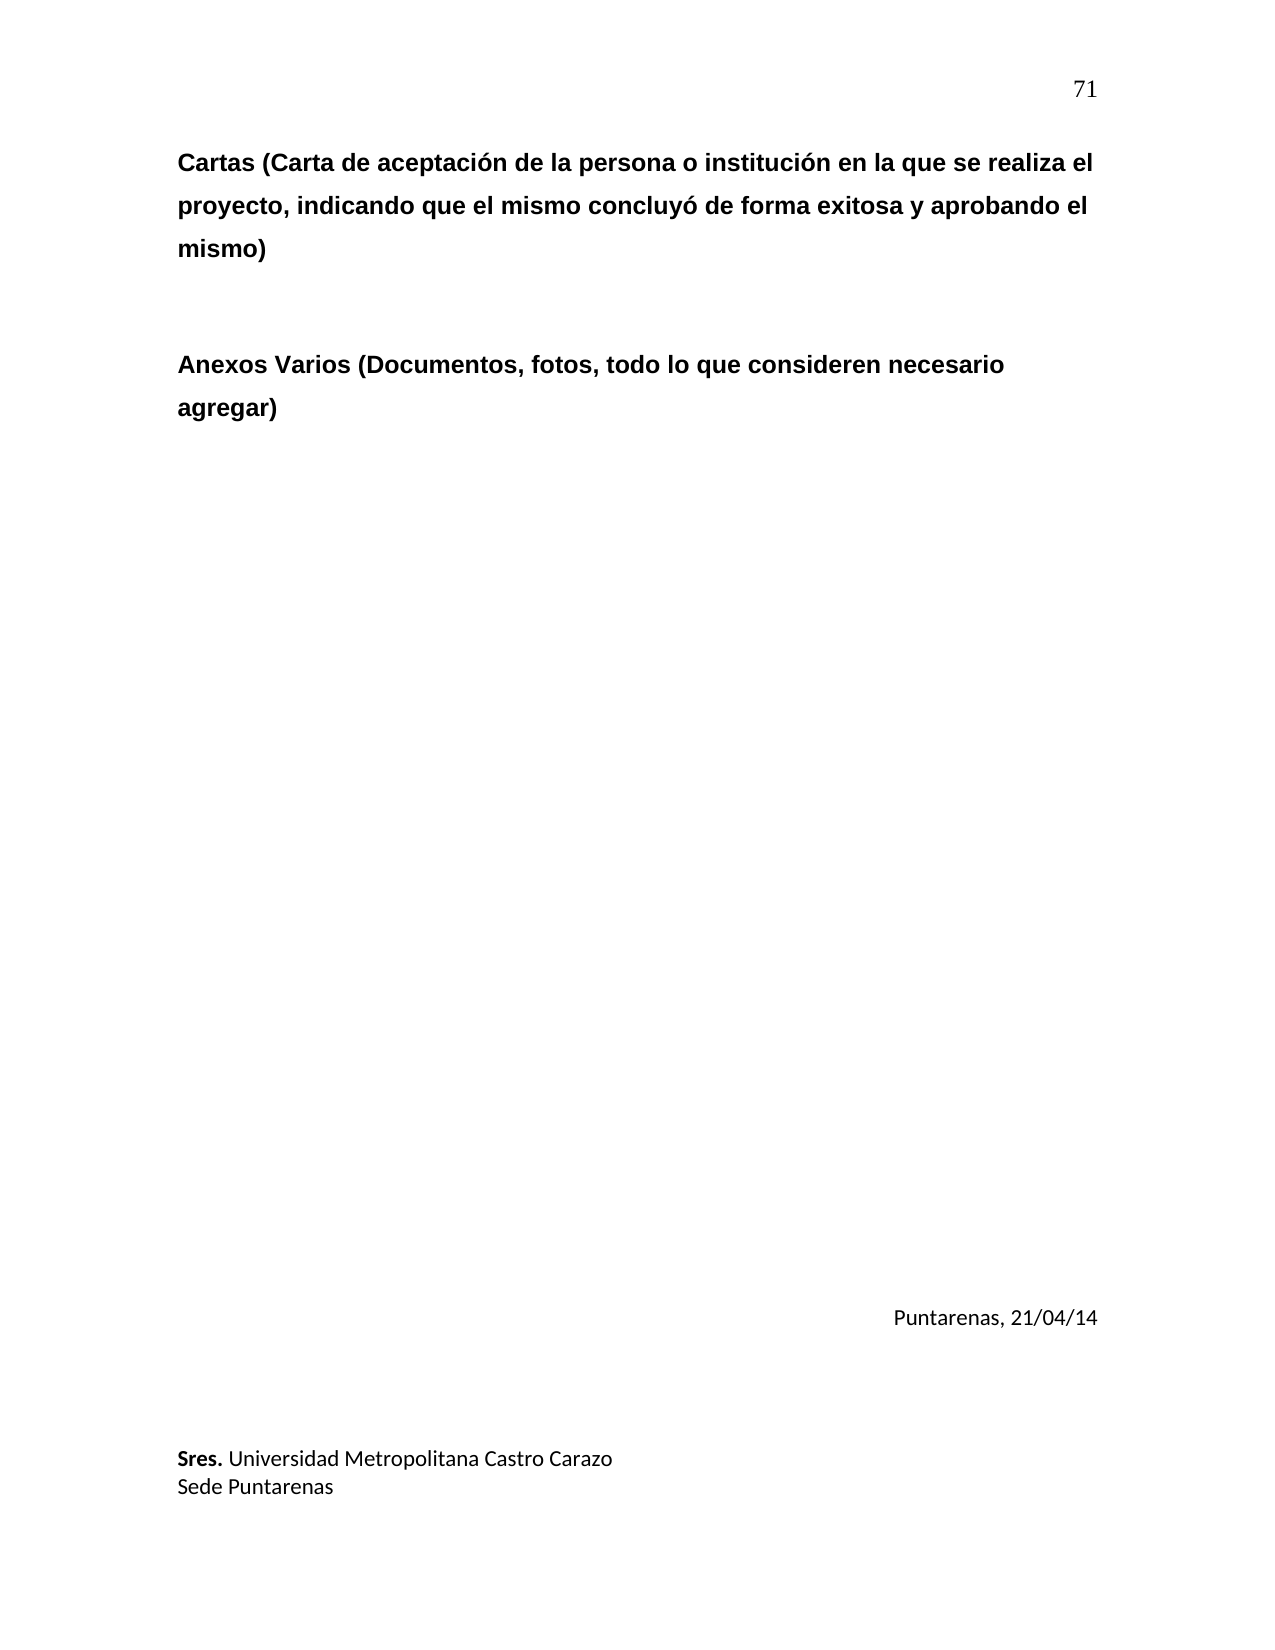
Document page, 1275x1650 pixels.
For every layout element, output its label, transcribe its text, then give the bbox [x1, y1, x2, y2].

text Sres. Universidad Metropolitana Castro Carazo [177, 1444, 1098, 1472]
text Puntarenas, 21/04/14 [177, 1303, 1098, 1332]
text Sede Puntarenas [177, 1472, 1098, 1500]
text Anexos Varios (Documentos, fotos, todo lo que consideren necesario agregar) [177, 350, 1098, 422]
text Cartas (Carta de aceptación de la persona o institución en la que se realiza el proyecto, indicando que el mismo concluyó de forma exitosa y aprobando el mismo) [177, 148, 1098, 263]
